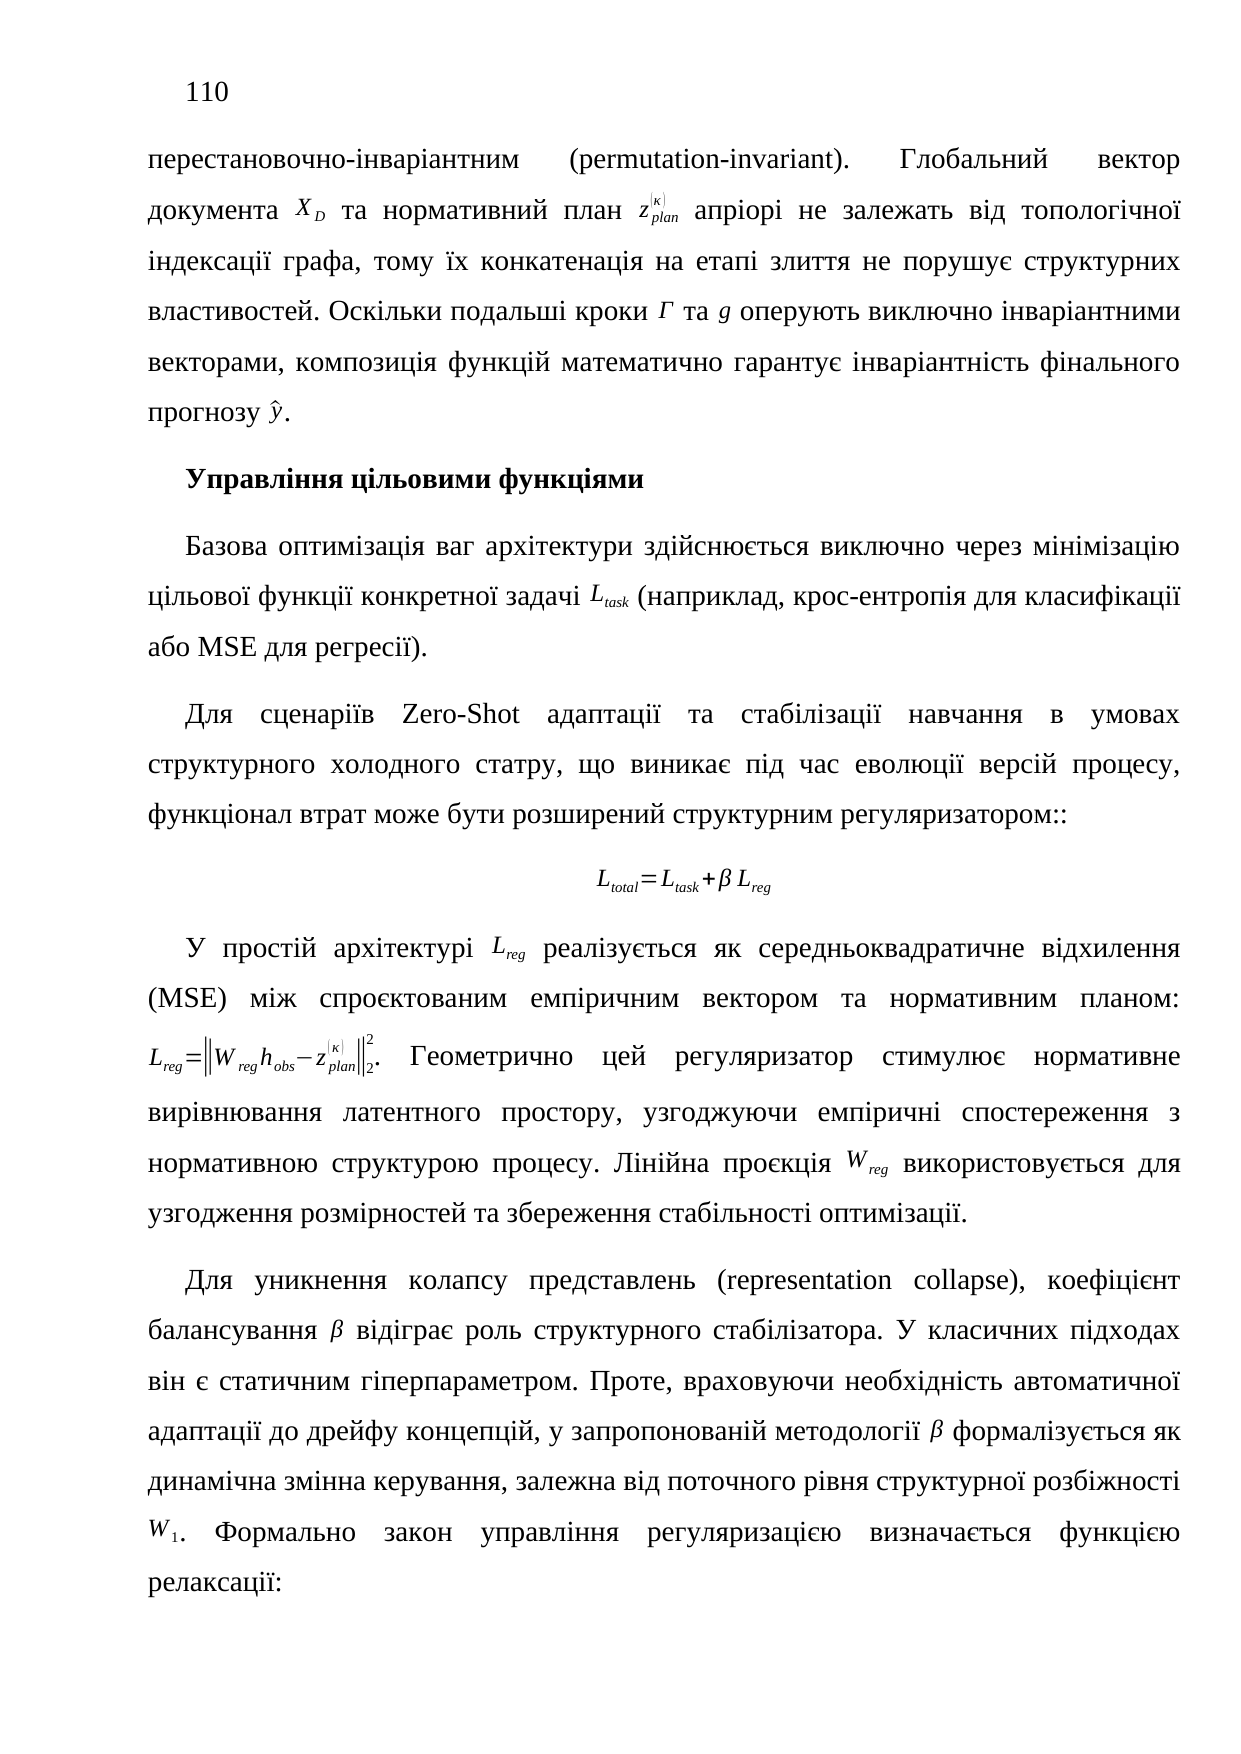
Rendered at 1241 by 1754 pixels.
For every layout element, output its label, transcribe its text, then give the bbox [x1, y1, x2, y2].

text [148, 141, 1181, 428]
text Базова оптимізація ваг архітектури здійснюється виключно через мінімізацію цільової функції конкретної задачі (наприклад, крос-ентропія для класифікації або MSE для регресії). [148, 528, 1181, 662]
text У простій архітектурі реалізується як середньоквадратичне відхилення (MSE) між спроєктованим емпіричним вектором та нормативним планом: . Геометрично цей регуляризатор стимулює нормативне вирівнювання латентного простору, узгоджуючи емпіричні спостереження з нормативною структурою процесу. Лінійна проєкція використовується для узгодження розмірностей та збереження стабільності оптимізації. [148, 930, 1181, 1229]
text Для сценаріїв Zero-Shot адаптації та стабілізації навчання в умовах структурного холодного статру, що виникає під час еволюції версій процесу, функціонал втрат може бути розширений структурним регуляризатором:: [148, 696, 1181, 830]
text Для уникнення колапсу представлень (representation collapse), коефіцієнт балансування відіграє роль структурного стабілізатора. У класичних підходах він є статичним гіперпараметром. Проте, враховуючи необхідність автоматичної адаптації до дрейфу концепцій, у запропонованій методології формалізується як динамічна змінна керування, залежна від поточного рівня структурної розбіжності . Формально закон управління регуляризацією визначається функцією релаксації: [148, 1262, 1181, 1598]
text Управління цільовими функціями [148, 461, 1181, 495]
